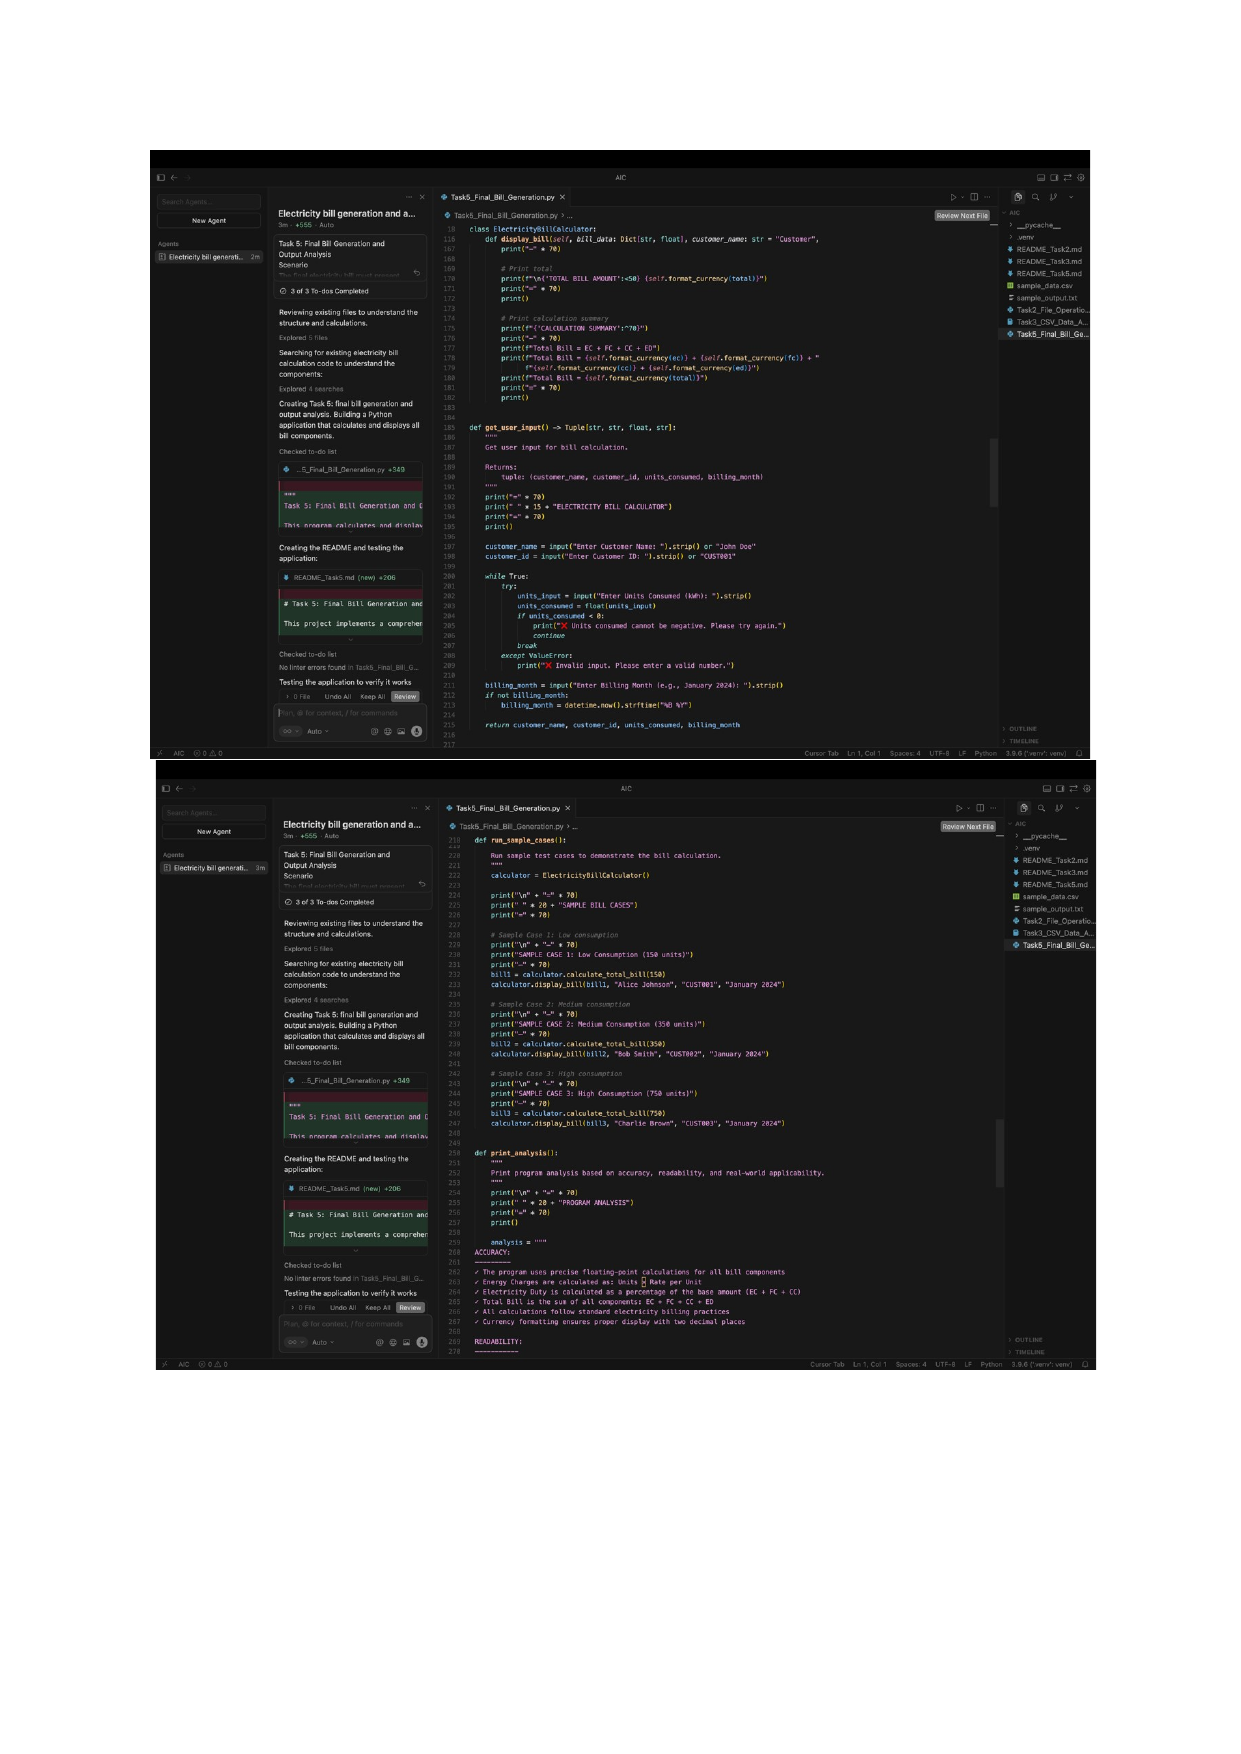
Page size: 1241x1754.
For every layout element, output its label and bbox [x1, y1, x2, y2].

picture [155, 760, 1097, 1370]
picture [150, 150, 1091, 759]
